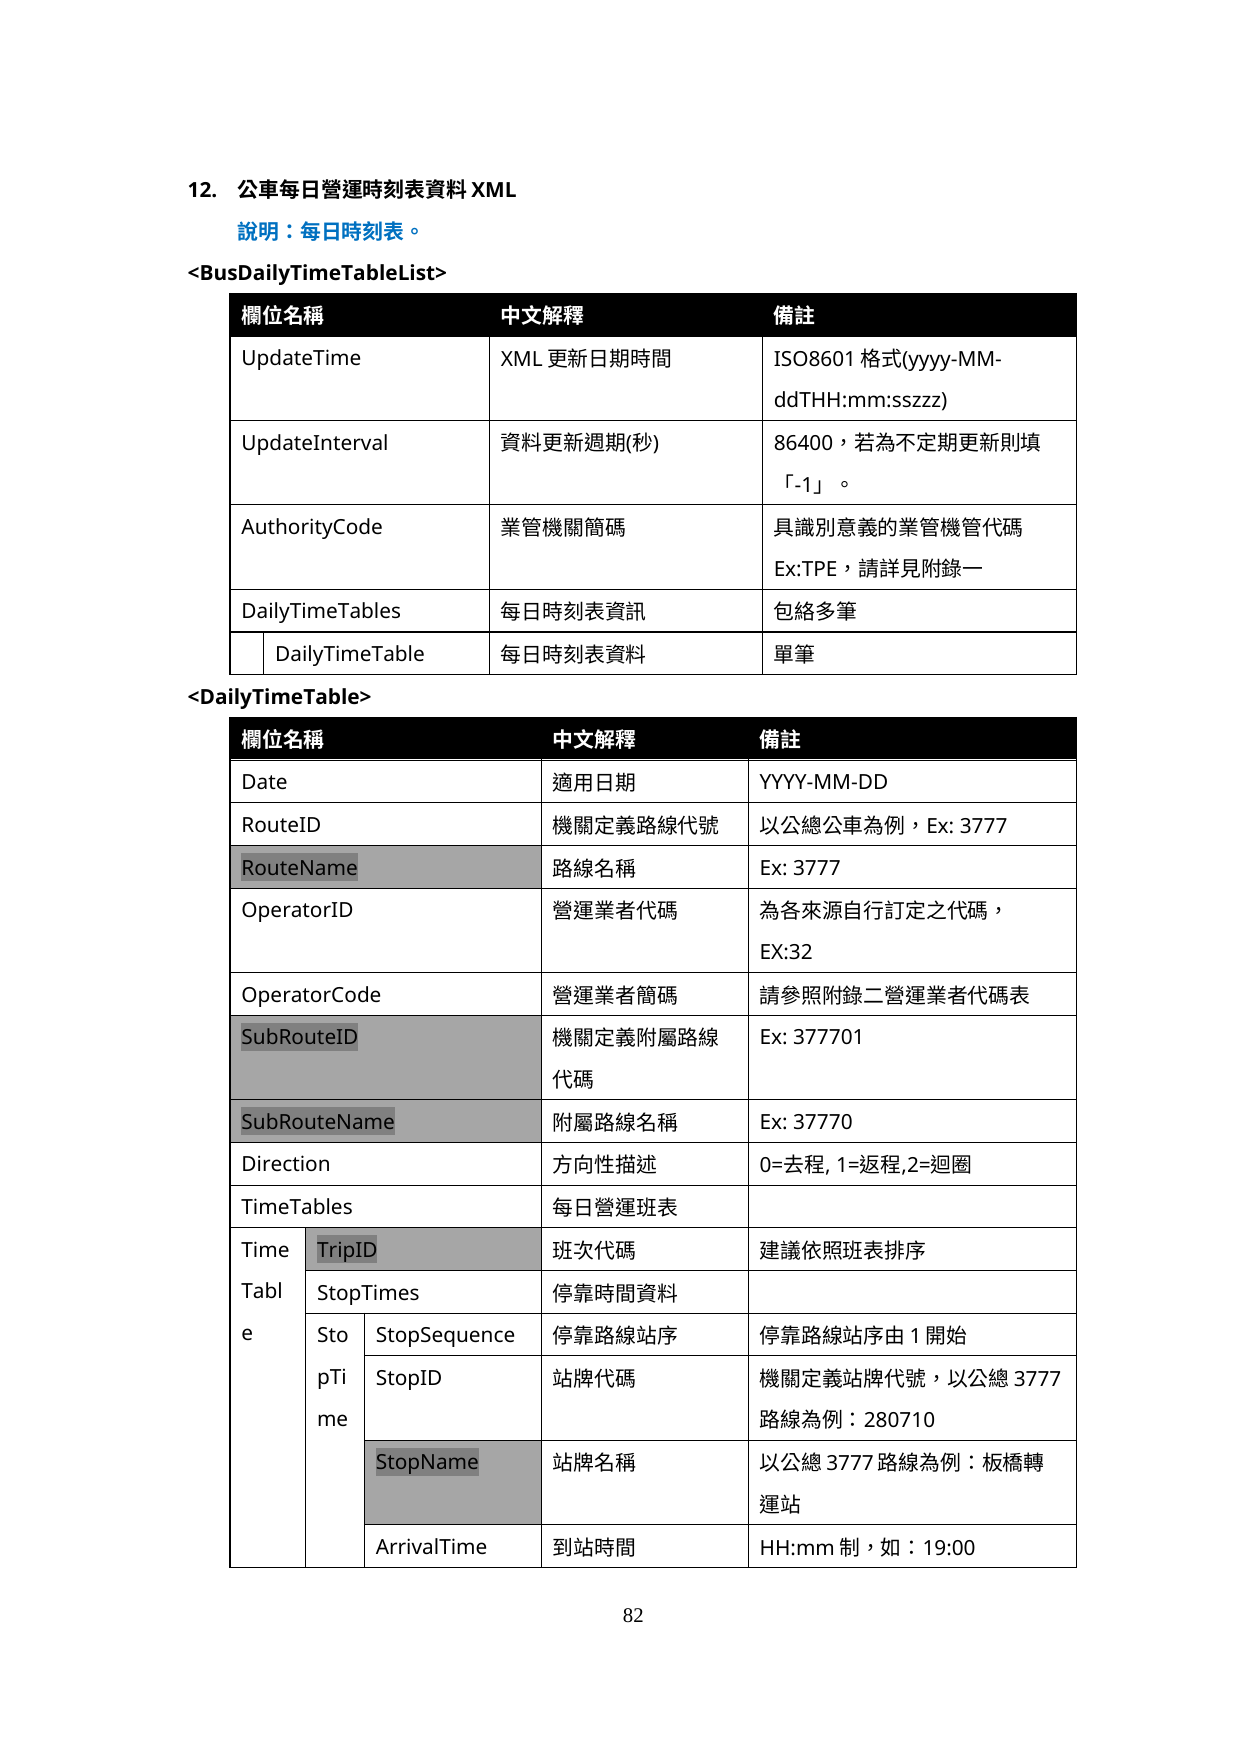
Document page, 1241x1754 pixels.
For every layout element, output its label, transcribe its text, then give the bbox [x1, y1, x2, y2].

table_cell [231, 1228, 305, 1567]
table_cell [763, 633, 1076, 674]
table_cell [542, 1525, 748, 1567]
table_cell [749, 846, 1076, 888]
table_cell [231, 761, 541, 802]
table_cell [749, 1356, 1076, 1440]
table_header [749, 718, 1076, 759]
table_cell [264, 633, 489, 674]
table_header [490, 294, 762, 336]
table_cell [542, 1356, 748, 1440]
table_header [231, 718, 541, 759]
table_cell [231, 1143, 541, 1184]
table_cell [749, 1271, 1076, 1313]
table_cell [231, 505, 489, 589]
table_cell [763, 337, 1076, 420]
text <DailyTimeTable> [187, 675, 1078, 717]
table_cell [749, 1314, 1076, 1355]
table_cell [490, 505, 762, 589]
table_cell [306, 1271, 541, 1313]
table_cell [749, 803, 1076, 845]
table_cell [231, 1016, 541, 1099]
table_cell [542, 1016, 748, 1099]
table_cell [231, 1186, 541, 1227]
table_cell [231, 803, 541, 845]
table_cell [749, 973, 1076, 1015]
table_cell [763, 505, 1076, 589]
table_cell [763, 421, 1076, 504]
text 說明：每日時刻表。 [237, 209, 1078, 251]
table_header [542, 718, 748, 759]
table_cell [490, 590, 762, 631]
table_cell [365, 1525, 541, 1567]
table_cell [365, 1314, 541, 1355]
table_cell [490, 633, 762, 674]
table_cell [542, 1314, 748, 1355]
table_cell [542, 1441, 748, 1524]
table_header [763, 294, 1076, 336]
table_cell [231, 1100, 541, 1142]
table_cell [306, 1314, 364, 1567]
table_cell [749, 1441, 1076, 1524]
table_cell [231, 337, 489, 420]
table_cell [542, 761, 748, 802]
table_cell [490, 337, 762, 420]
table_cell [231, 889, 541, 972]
text <BusDailyTimeTableList> [187, 251, 1078, 293]
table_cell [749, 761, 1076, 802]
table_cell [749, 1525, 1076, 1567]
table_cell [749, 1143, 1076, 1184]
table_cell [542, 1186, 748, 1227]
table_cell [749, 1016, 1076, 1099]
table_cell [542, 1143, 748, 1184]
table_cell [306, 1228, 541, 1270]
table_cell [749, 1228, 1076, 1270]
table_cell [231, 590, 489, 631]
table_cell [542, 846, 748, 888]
list 公車每日營運時刻表資料XML [187, 168, 1078, 209]
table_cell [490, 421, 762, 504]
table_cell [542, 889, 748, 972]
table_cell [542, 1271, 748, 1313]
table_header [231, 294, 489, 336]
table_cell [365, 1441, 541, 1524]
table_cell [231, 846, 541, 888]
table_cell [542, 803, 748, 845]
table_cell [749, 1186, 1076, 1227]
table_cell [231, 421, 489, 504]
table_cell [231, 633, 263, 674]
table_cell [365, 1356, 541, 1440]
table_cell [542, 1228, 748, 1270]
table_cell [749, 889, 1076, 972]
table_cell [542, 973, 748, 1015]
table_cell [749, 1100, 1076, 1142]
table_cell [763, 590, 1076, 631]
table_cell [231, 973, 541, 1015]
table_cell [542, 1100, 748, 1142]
